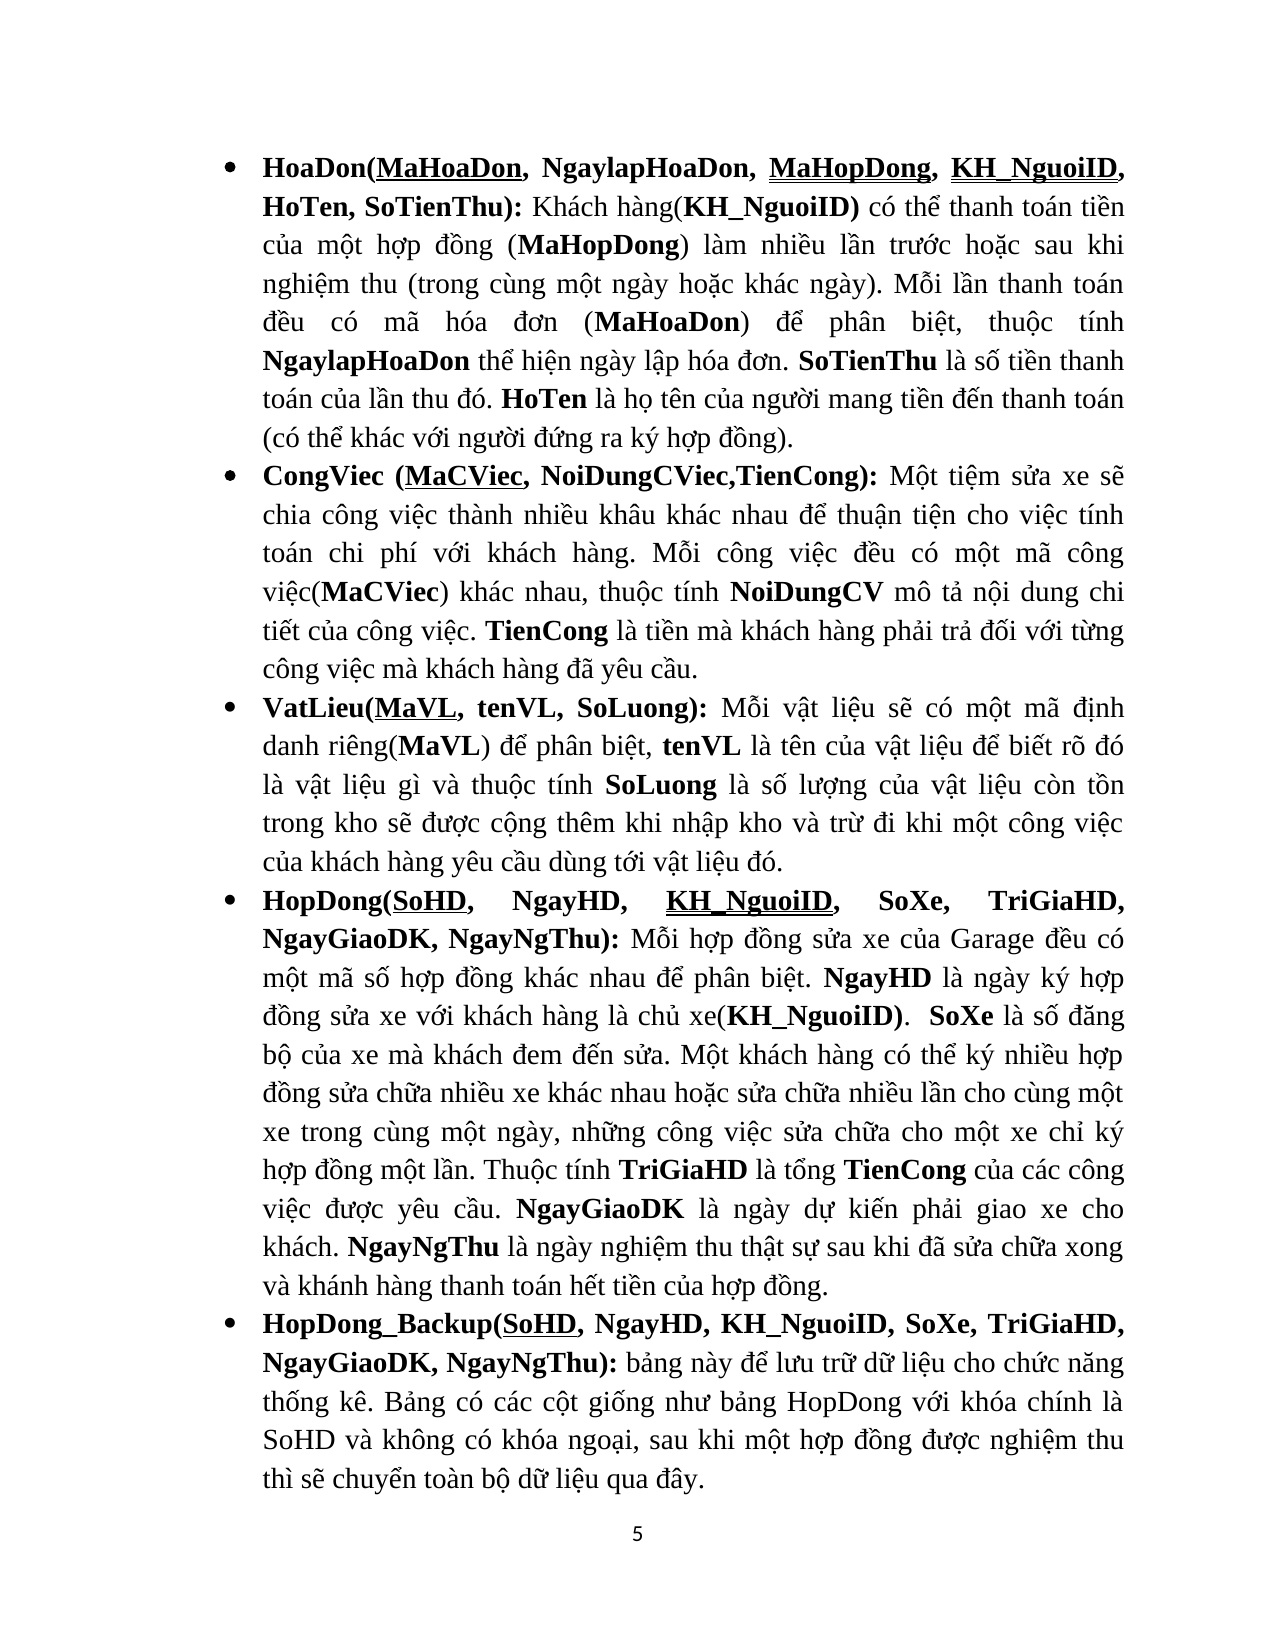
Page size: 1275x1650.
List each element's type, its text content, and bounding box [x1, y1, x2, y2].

list CongViec (MaCViec, NoiDungCViec,TienCong): Một tiệm sửa xe sẽ chia công việc thành nhiều khâu khác nhau để thuận tiện cho việc tính toán chi phí với khách hàng. Mỗi công việc đều có một mã công việc(MaCViec) khác nhau, thuộc tính NoiDungCV mô tả nội dung chi tiết của công việc. TienCong là tiền mà khách hàng phải trả đối với từng công việc mà khách hàng đã yêu cầu. [225, 458, 1125, 685]
list HopDong(SoHD, NgayHD, KH_NguoiID, SoXe, TriGiaHD, NgayGiaoDK, NgayNgThu): Mỗi hợp đồng sửa xe của Garage đều có một mã số hợp đồng khác nhau để phân biệt. NgayHD là ngày ký hợp đồng sửa xe với khách hàng là chủ xe(KH_NguoiID). SoXe là số đăng bộ của xe mà khách đem đến sửa. Một khách hàng có thể ký nhiều hợp đồng sửa chữa nhiều xe khác nhau hoặc sửa chữa nhiều lần cho cùng một xe trong cùng một ngày, những công việc sửa chữa cho một xe chỉ ký hợp đồng một lần. Thuộc tính TriGiaHD là tổng TienCong của các công việc được yêu cầu. NgayGiaoDK là ngày dự kiến phải giao xe cho khách. NgayNgThu là ngày nghiệm thu thật sự sau khi đã sửa chữa xong và khánh hàng thanh toán hết tiền của hợp đồng. [225, 883, 1125, 1302]
list VatLieu(MaVL, tenVL, SoLuong): Mỗi vật liệu sẽ có một mã định danh riêng(MaVL) để phân biệt, tenVL là tên của vật liệu để biết rõ đó là vật liệu gì và thuộc tính SoLuong là số lượng của vật liệu còn tồn trong kho sẽ được cộng thêm khi nhập kho và trừ đi khi một công việc của khách hàng yêu cầu dùng tới vật liệu đó. [225, 690, 1125, 878]
list HopDong_Backup(SoHD, NgayHD, KH_NguoiID, SoXe, TriGiaHD, NgayGiaoDK, NgayNgThu): bảng này để lưu trữ dữ liệu cho chức năng thống kê. Bảng có các cột giống như bảng HopDong với khóa chính là SoHD và không có khóa ngoại, sau khi một hợp đồng được nghiệm thu thì sẽ chuyển toàn bộ dữ liệu qua đây. [225, 1307, 1125, 1494]
list HoaDon(MaHoaDon, NgaylapHoaDon, MaHopDong, KH_NguoiID, HoTen, SoTienThu): Khách hàng(KH_NguoiID) có thể thanh toán tiền của một hợp đồng (MaHopDong) làm nhiều lần trước hoặc sau khi nghiệm thu (trong cùng một ngày hoặc khác ngày). Mỗi lần thanh toán đều có mã hóa đơn (MaHoaDon) để phân biệt, thuộc tính NgaylapHoaDon thể hiện ngày lập hóa đơn. SoTienThu là số tiền thanh toán của lần thu đó. HoTen là họ tên của người mang tiền đến thanh toán (có thể khác với người đứng ra ký hợp đồng). [225, 150, 1125, 453]
